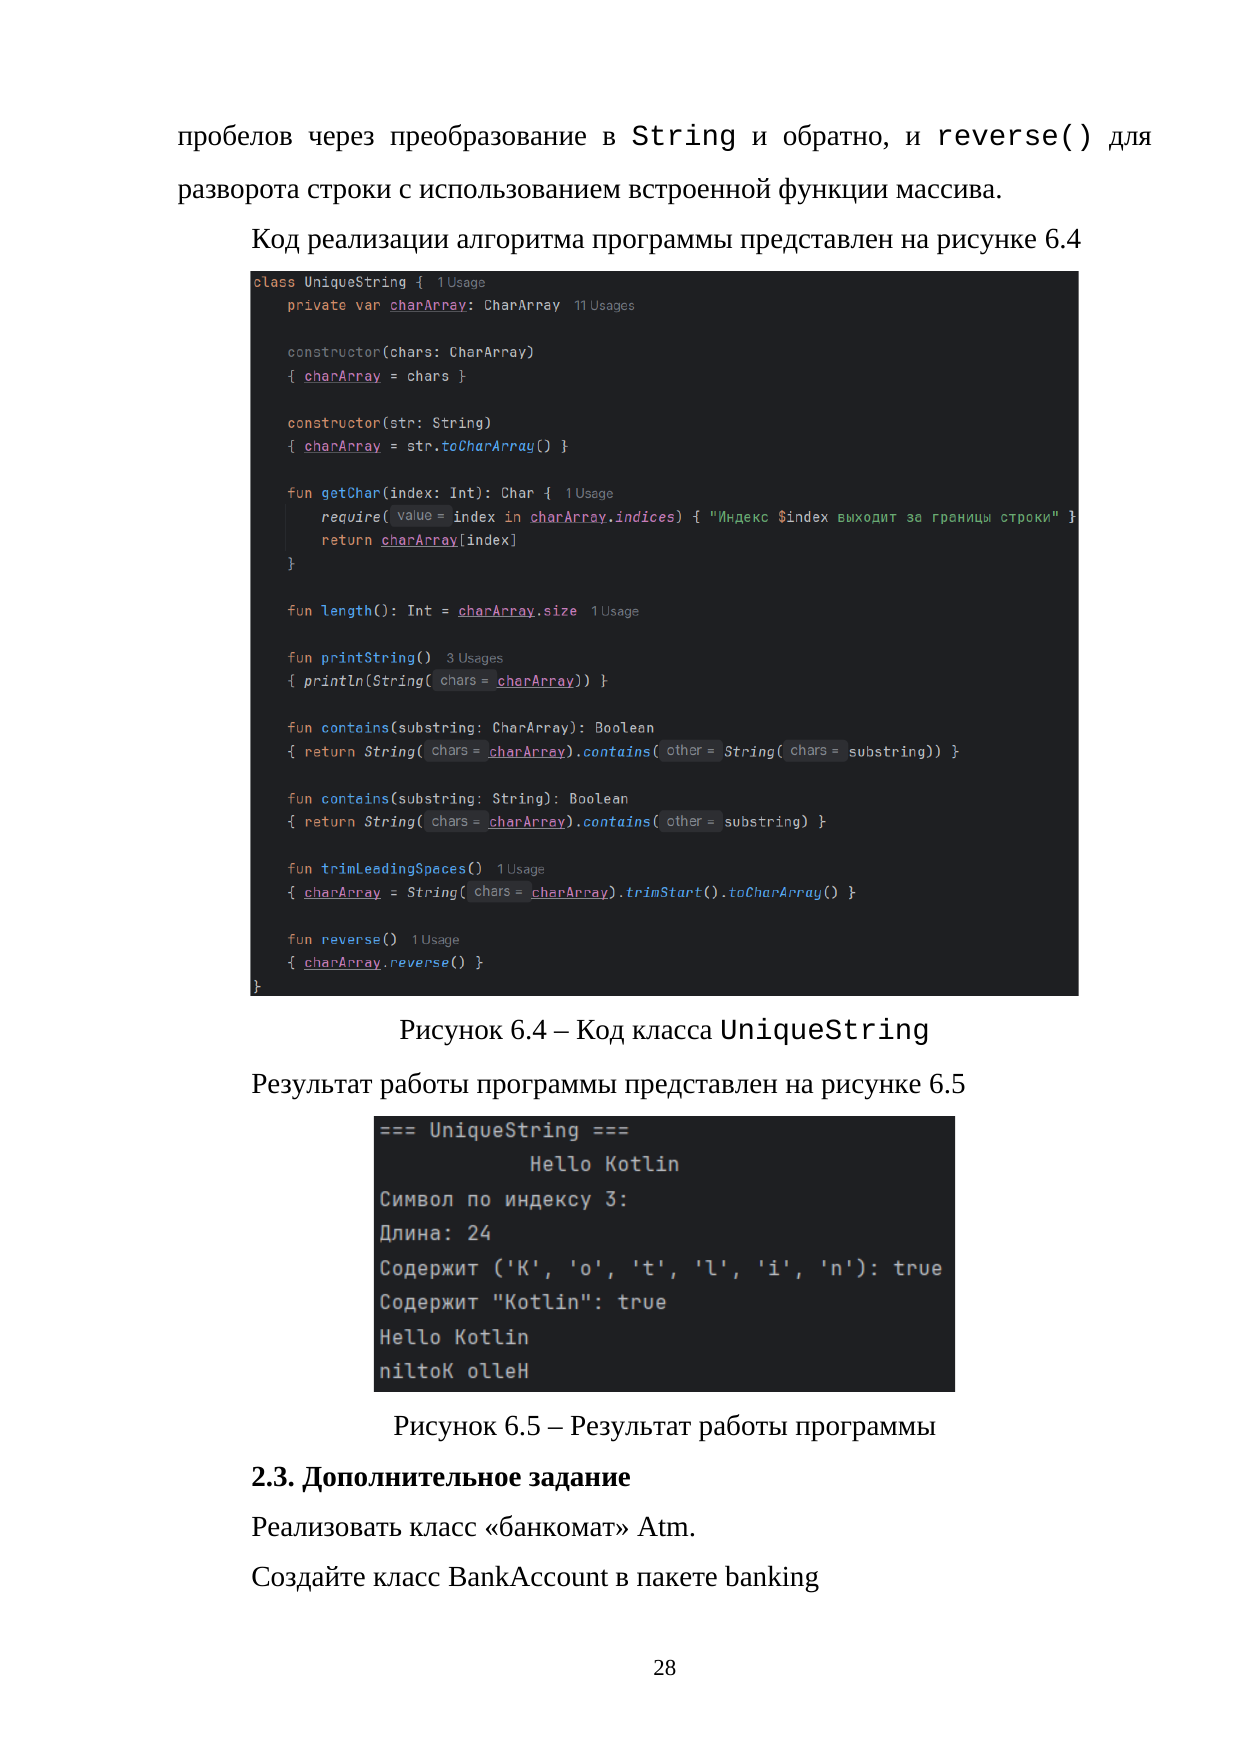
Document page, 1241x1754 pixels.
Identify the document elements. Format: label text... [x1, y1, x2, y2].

subtitle Дополнительное задание [177, 1459, 1152, 1492]
picture [373, 1116, 955, 1392]
picture [250, 271, 1079, 996]
text Рисунок 6.4 – Код класса UniqueString [177, 1012, 1152, 1048]
text Код реализации алгоритма программы представлен на рисунке 6.4 [177, 221, 1152, 255]
text Создайте класс BankAccount в пакете banking [177, 1559, 1152, 1593]
text Реализовать класс «банкомат» Atm. [177, 1509, 1152, 1543]
text Результат работы программы представлен на рисунке 6.5 [177, 1066, 1152, 1100]
text Рисунок 6.5 – Результат работы программы [177, 1408, 1152, 1442]
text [177, 118, 1152, 204]
